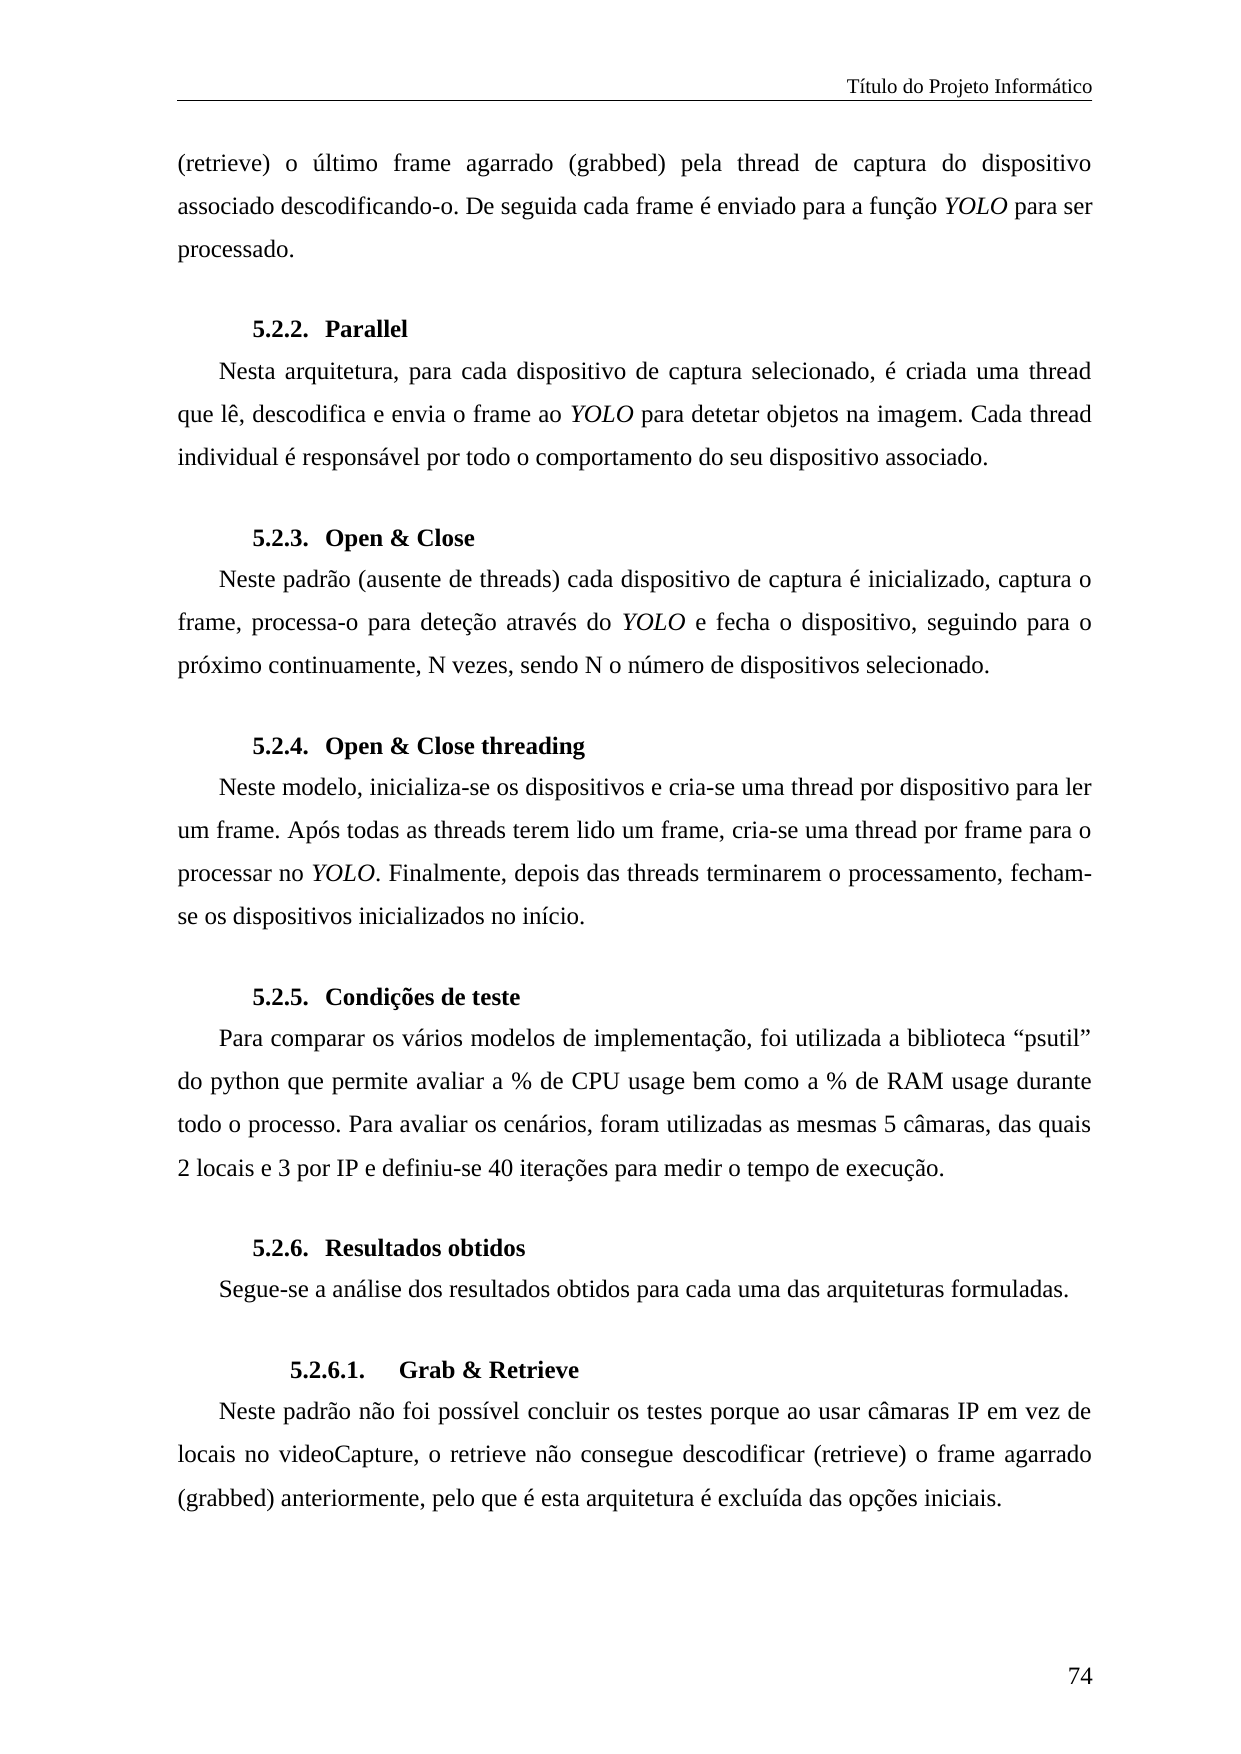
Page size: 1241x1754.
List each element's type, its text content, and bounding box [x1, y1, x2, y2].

subtitle Open & Close [252, 523, 1092, 551]
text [177, 148, 1092, 263]
text Neste padrão não foi possível concluir os testes porque ao usar câmaras IP em vez de locais no videoCapture, o retrieve não consegue descodificar (retrieve) o frame agarrado (grabbed) anteriormente, pelo que é esta arquitetura é excluída das opções iniciais. [177, 1396, 1092, 1511]
subtitle Open & Close threading [252, 731, 1092, 759]
subtitle Parallel [252, 314, 1092, 343]
text Segue-se a análise dos resultados obtidos para cada uma das arquiteturas formuladas. [177, 1274, 1092, 1303]
subtitle Condições de teste [252, 982, 1092, 1011]
text Neste padrão (ausente de threads) cada dispositivo de captura é inicializado, captura o frame, processa-o para deteção através do YOLO e fecha o dispositivo, seguindo para o próximo continuamente, N vezes, sendo N o número de dispositivos selecionado. [177, 564, 1092, 679]
subtitle Grab & Retrieve [290, 1355, 1092, 1384]
subtitle Resultados obtidos [252, 1233, 1092, 1262]
text Para comparar os vários modelos de implementação, foi utilizada a biblioteca “psutil” do python que permite avaliar a % de CPU usage bem como a % de RAM usage durante todo o processo. Para avaliar os cenários, foram utilizadas as mesmas 5 câmaras, das quais 2 locais e 3 por IP e definiu-se 40 iterações para medir o tempo de execução. [177, 1023, 1092, 1181]
text Neste modelo, inicializa-se os dispositivos e cria-se uma thread por dispositivo para ler um frame. Após todas as threads terem lido um frame, cria-se uma thread por frame para o processar no YOLO. Finalmente, depois das threads terminarem o processamento, fecham-se os dispositivos inicializados no início. [177, 772, 1092, 930]
text Nesta arquitetura, para cada dispositivo de captura selecionado, é criada uma thread que lê, descodifica e envia o frame ao YOLO para detetar objetos na imagem. Cada thread individual é responsável por todo o comportamento do seu dispositivo associado. [177, 356, 1092, 471]
